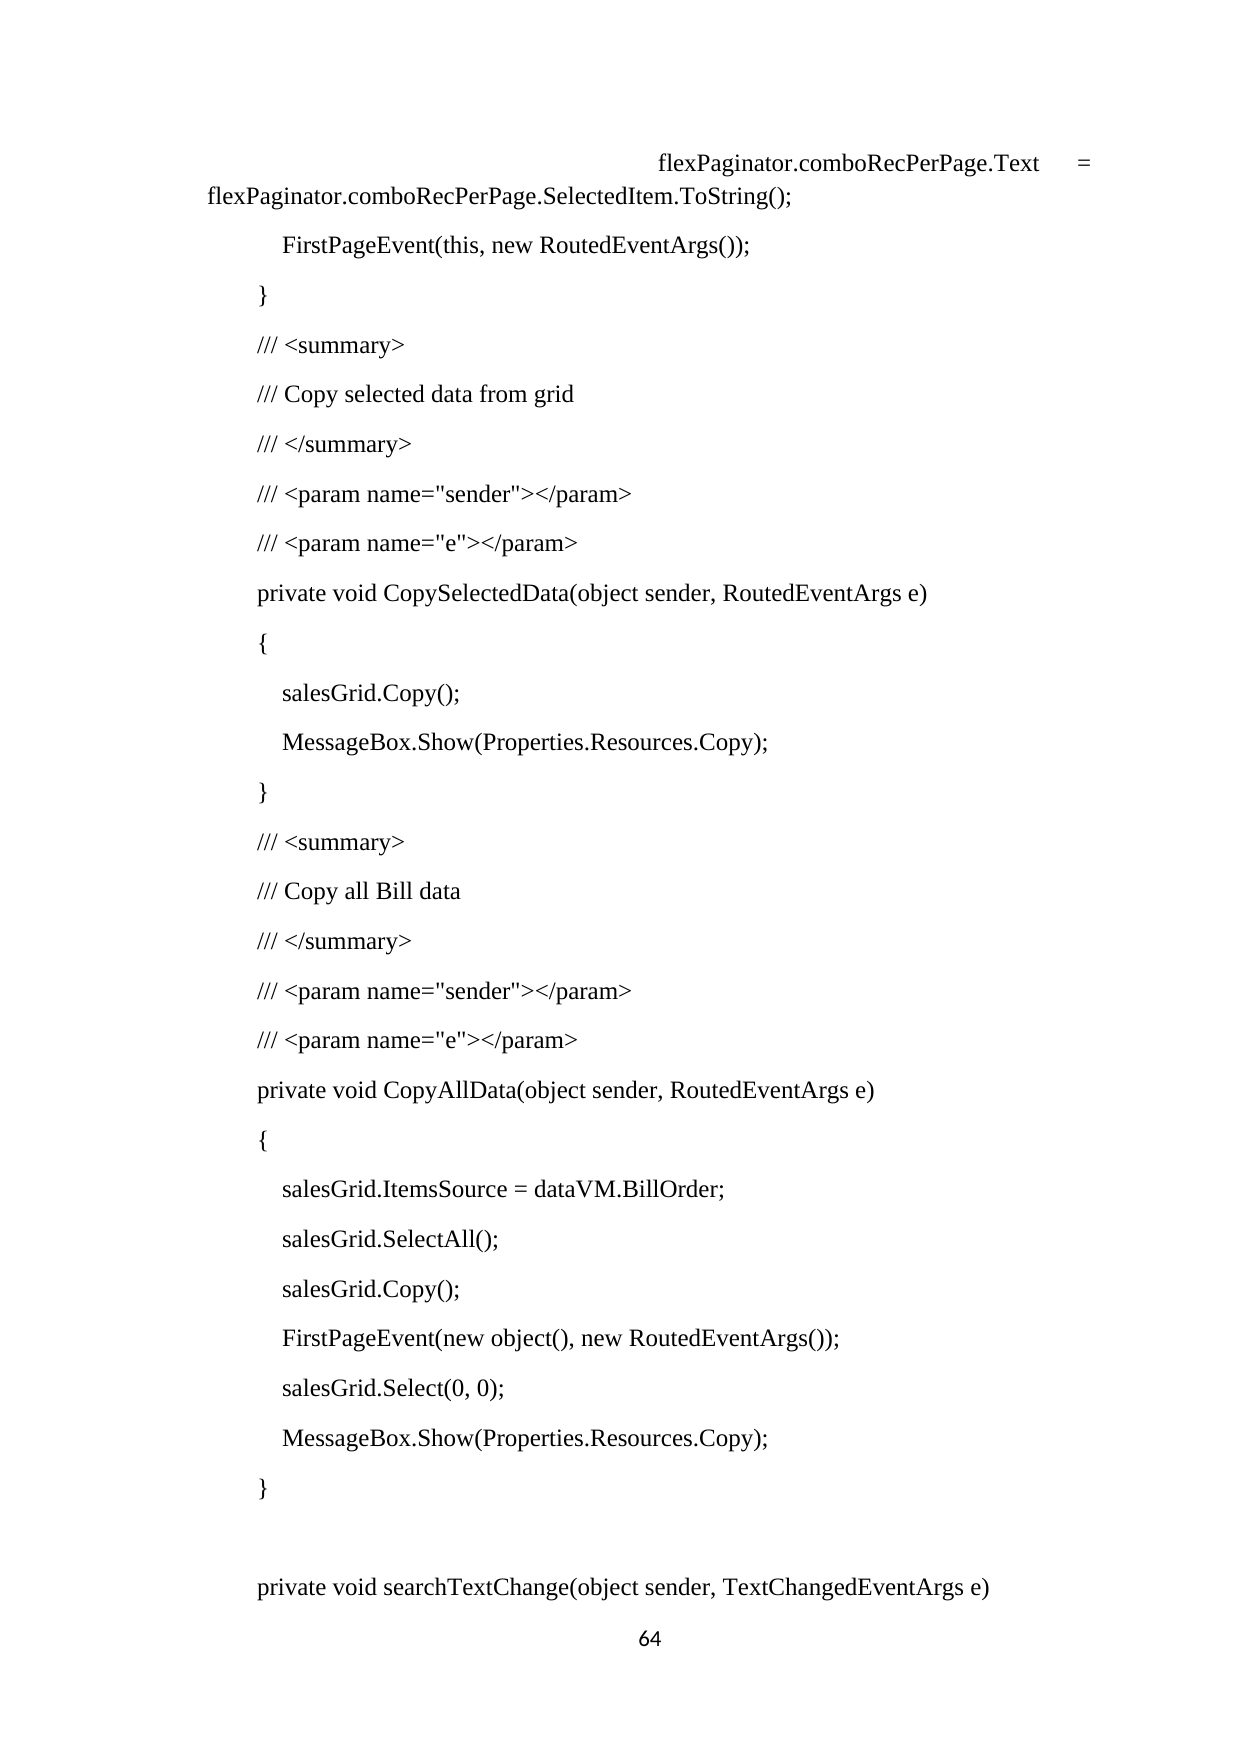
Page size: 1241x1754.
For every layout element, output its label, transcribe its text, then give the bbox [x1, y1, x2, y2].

text /// <summary> [207, 827, 1092, 855]
text /// <param name="e"></param> [207, 1025, 1092, 1054]
text /// <summary> [207, 330, 1092, 358]
text private void searchTextChange(object sender, TextChangedEventArgs e) [207, 1572, 1092, 1601]
text { [207, 1125, 1092, 1153]
text salesGrid.ItemsSource = dataVM.BillOrder; [207, 1174, 1092, 1203]
text /// Copy selected data from grid [207, 379, 1092, 408]
text FirstPageEvent(this, new RoutedEventArgs()); [207, 230, 1092, 259]
text } [207, 777, 1092, 806]
text /// <param name="sender"></param> [207, 479, 1092, 508]
text private void CopySelectedData(object sender, RoutedEventArgs e) [207, 578, 1092, 607]
text salesGrid.Copy(); [207, 1274, 1092, 1303]
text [207, 1323, 1092, 1352]
text { [207, 628, 1092, 657]
text flexPaginator.comboRecPerPage.Text = flexPaginator.comboRecPerPage.SelectedItem.ToString(); [207, 148, 1092, 209]
text salesGrid.Copy(); [207, 678, 1092, 706]
text } [207, 280, 1092, 309]
text } [207, 1473, 1092, 1501]
text salesGrid.SelectAll(); [207, 1224, 1092, 1253]
text /// <param name="e"></param> [207, 528, 1092, 557]
text /// </summary> [207, 429, 1092, 458]
text /// Copy all Bill data [207, 876, 1092, 905]
text private void CopyAllData(object sender, RoutedEventArgs e) [207, 1075, 1092, 1104]
text MessageBox.Show(Properties.Resources.Copy); [207, 727, 1092, 756]
text salesGrid.Select(0, 0); [207, 1373, 1092, 1402]
text /// </summary> [207, 926, 1092, 955]
text MessageBox.Show(Properties.Resources.Copy); [207, 1423, 1092, 1452]
text /// <param name="sender"></param> [207, 976, 1092, 1004]
